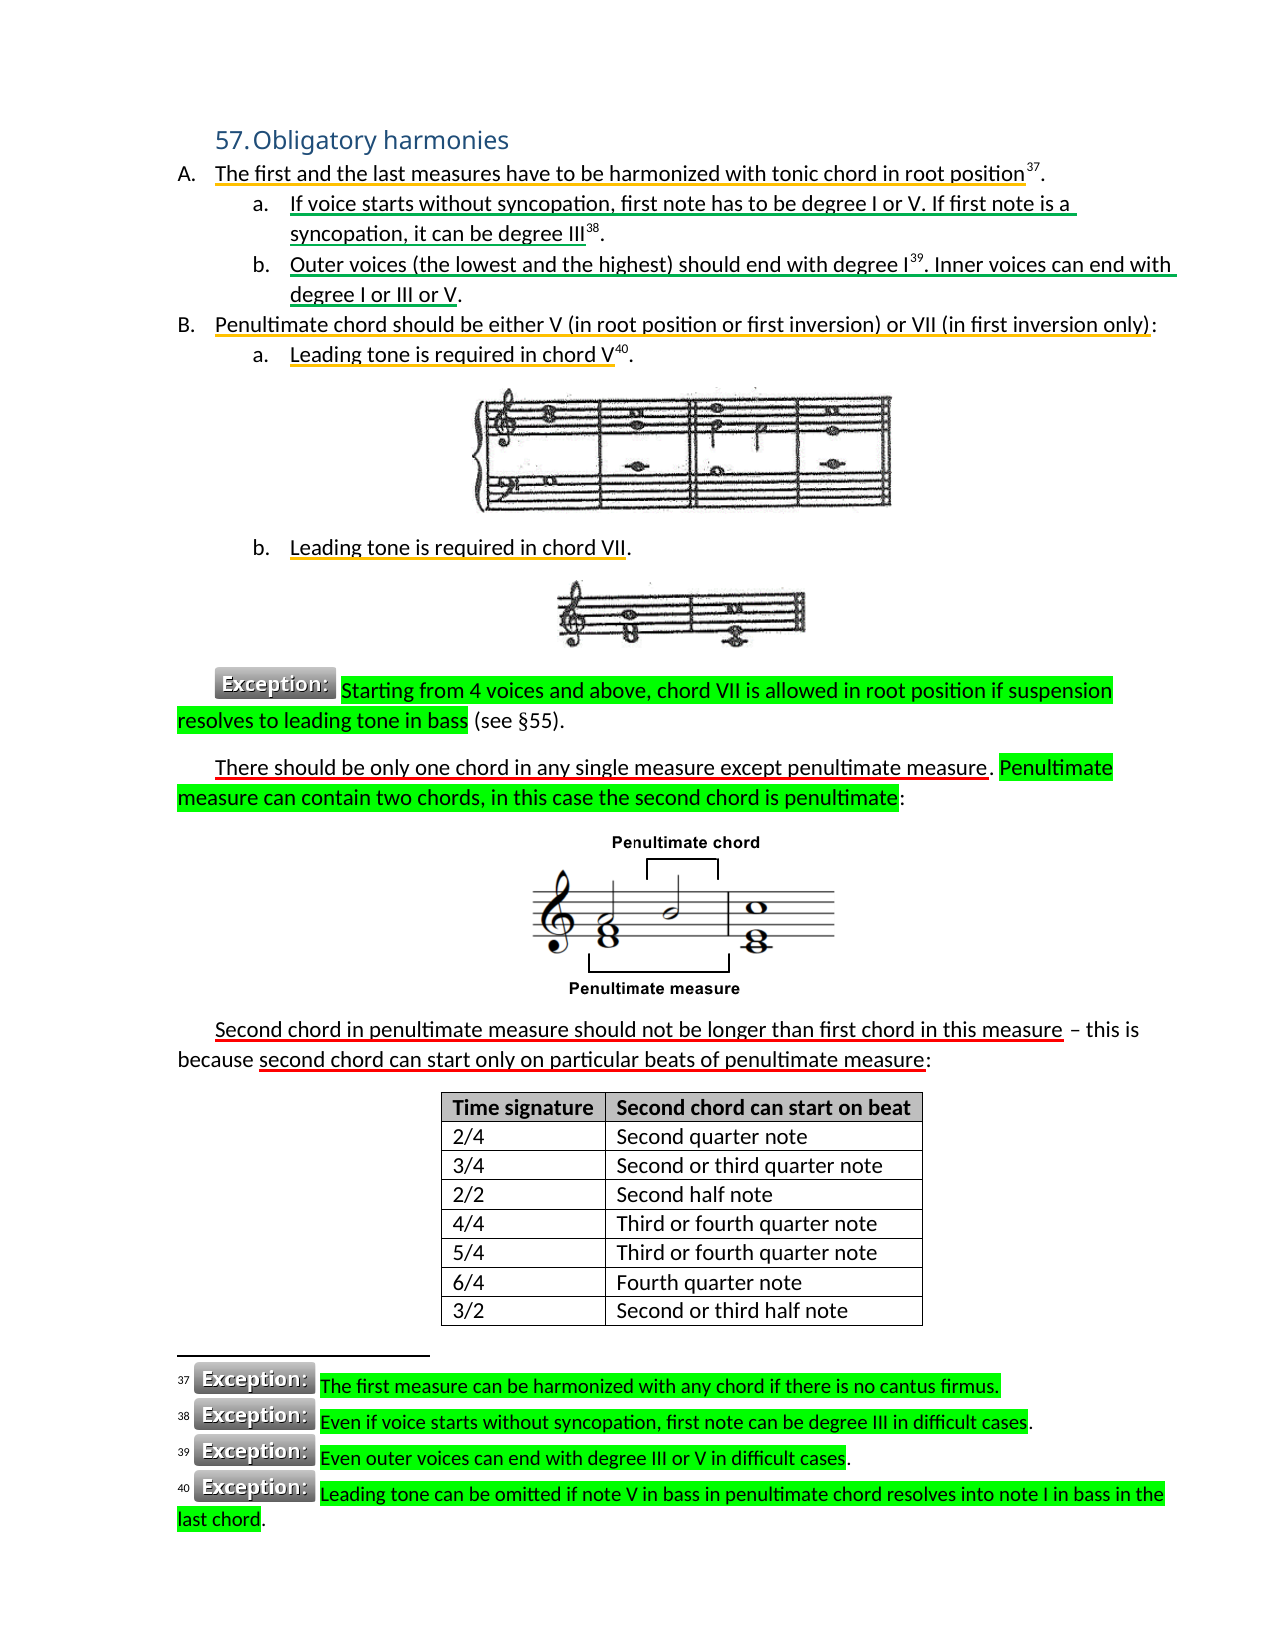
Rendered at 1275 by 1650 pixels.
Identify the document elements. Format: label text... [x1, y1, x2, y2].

text There should be only one chord in any single measure except penultimate measure. Penultimate measure can contain two chords, in this case the second chord is penultimate: [177, 753, 1186, 812]
picture [214, 667, 337, 699]
table_cell 5/4 [442, 1239, 605, 1267]
text Starting from 4 voices and above, chord VII is allowed in root position if suspension resolves to leading tone in bass (see §55). [177, 668, 1186, 734]
list Leading tone is required in chord V. [252, 340, 1186, 368]
table_header Second chord can start on beat [606, 1093, 922, 1121]
table_cell Third or fourth quarter note [606, 1210, 922, 1237]
table_cell Third or fourth quarter note [606, 1239, 922, 1267]
table_cell 2/4 [442, 1122, 605, 1150]
table_cell Second or third half note [606, 1297, 922, 1325]
text Second chord in penultimate measure should not be longer than first chord in this measure – this is because second chord can start only on particular beats of penultimate measure: [177, 1015, 1186, 1073]
table_cell 3/4 [442, 1151, 605, 1179]
table_cell 3/2 [442, 1297, 605, 1325]
subtitle Obligatory harmonies [215, 122, 1186, 156]
picture [194, 1398, 316, 1430]
list Outer voices (the lowest and the highest) should end with degree I. Inner voices can end with degree I or III or V. [252, 250, 1186, 308]
table_cell 6/4 [442, 1268, 605, 1296]
picture [194, 1434, 316, 1466]
picture [194, 1362, 316, 1394]
list Leading tone is required in chord VII. [252, 533, 1186, 561]
list Penultimate chord should be either V (in root position or first inversion) or VII (in first inversion only): [177, 310, 1186, 338]
list If voice starts without syncopation, first note has to be degree I or V. If first note is a syncopation, it can be degree III. [252, 189, 1186, 247]
table_cell 4/4 [442, 1210, 605, 1237]
table_cell 2/2 [442, 1180, 605, 1208]
picture [471, 387, 893, 515]
picture [556, 580, 807, 649]
picture [194, 1470, 316, 1502]
table_cell Second or third quarter note [606, 1151, 922, 1179]
table_cell Second half note [606, 1180, 922, 1208]
table_header Time signature [442, 1093, 605, 1121]
table_cell Fourth quarter note [606, 1268, 922, 1296]
picture [529, 830, 835, 997]
list The first and the last measures have to be harmonized with tonic chord in root position. [177, 159, 1186, 187]
table_cell Second quarter note [606, 1122, 922, 1150]
